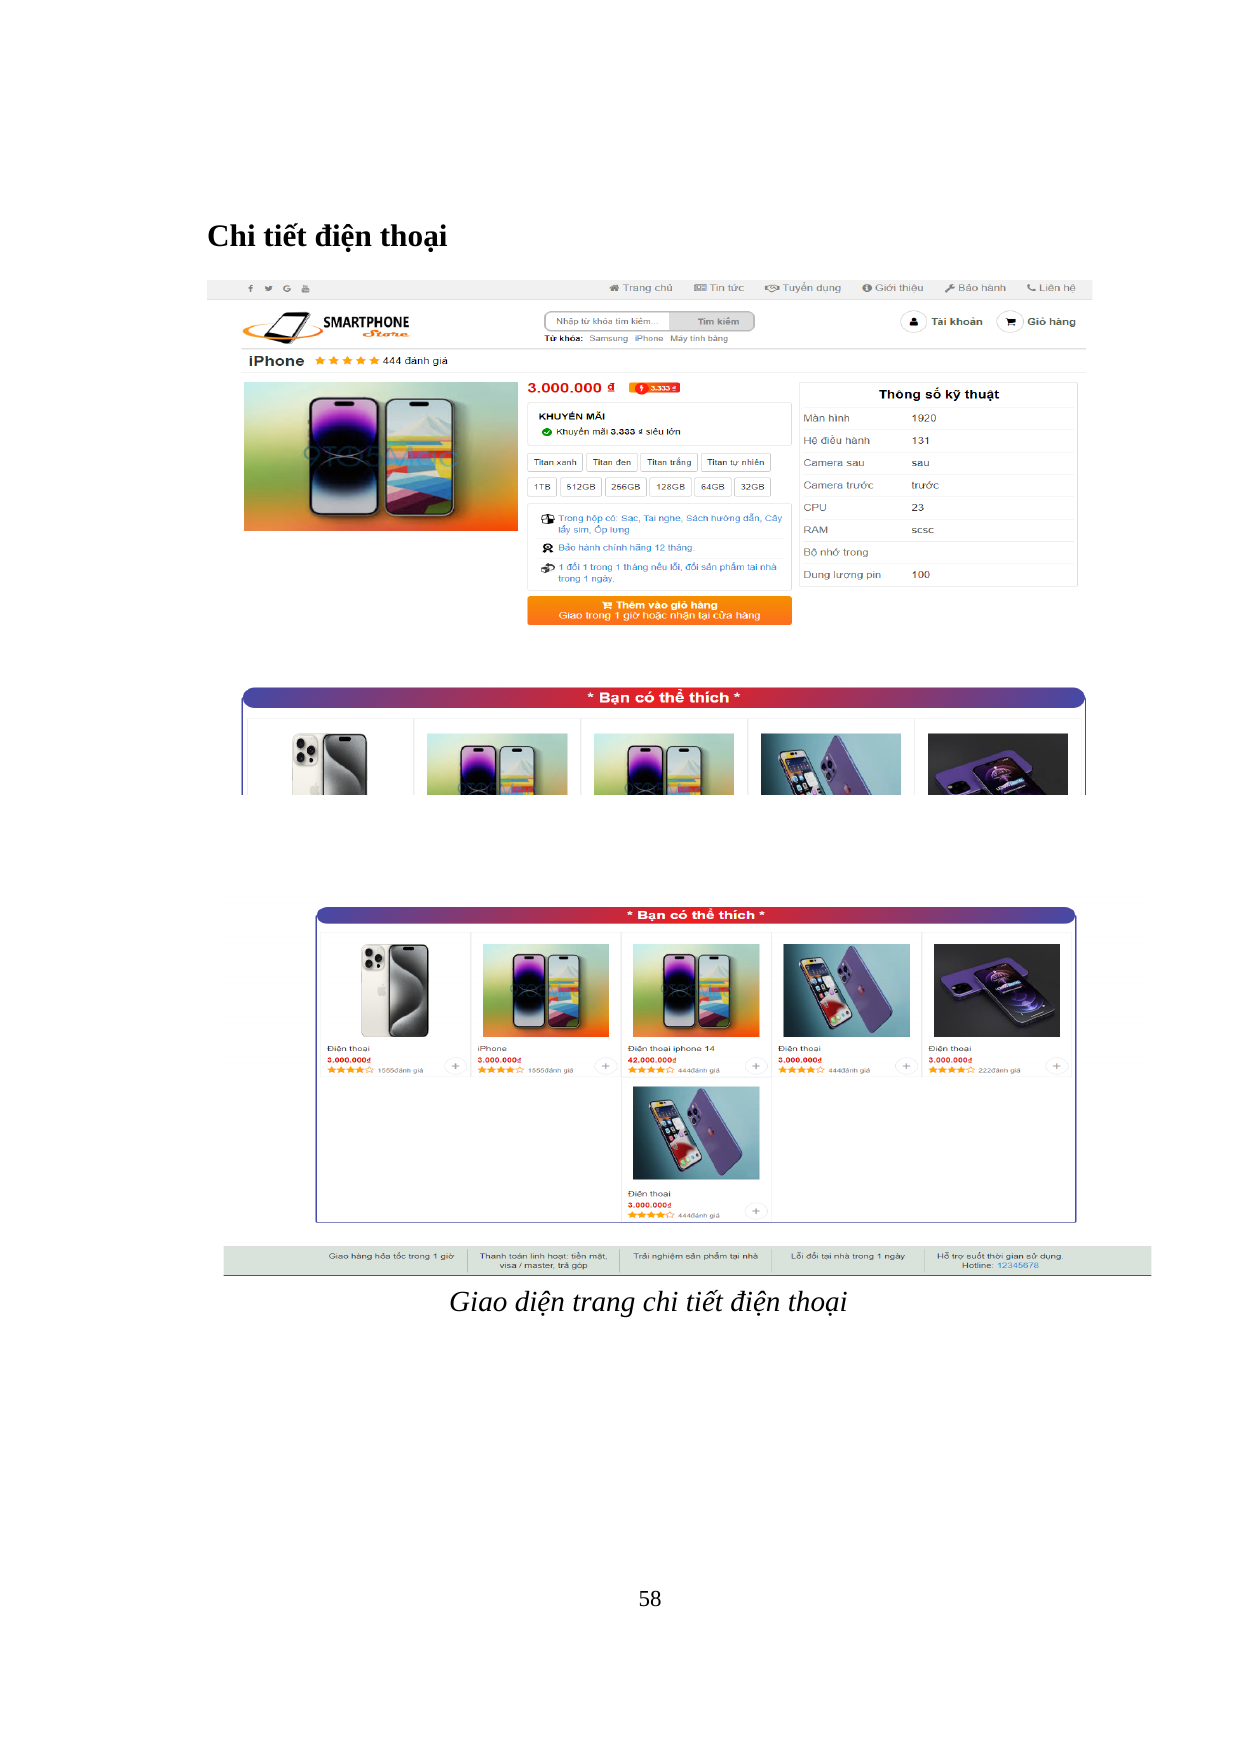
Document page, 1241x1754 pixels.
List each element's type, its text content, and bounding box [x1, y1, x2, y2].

picture [223, 870, 1152, 1276]
picture [207, 280, 1093, 795]
subtitle Chi tiết điện thoại [148, 217, 1152, 253]
